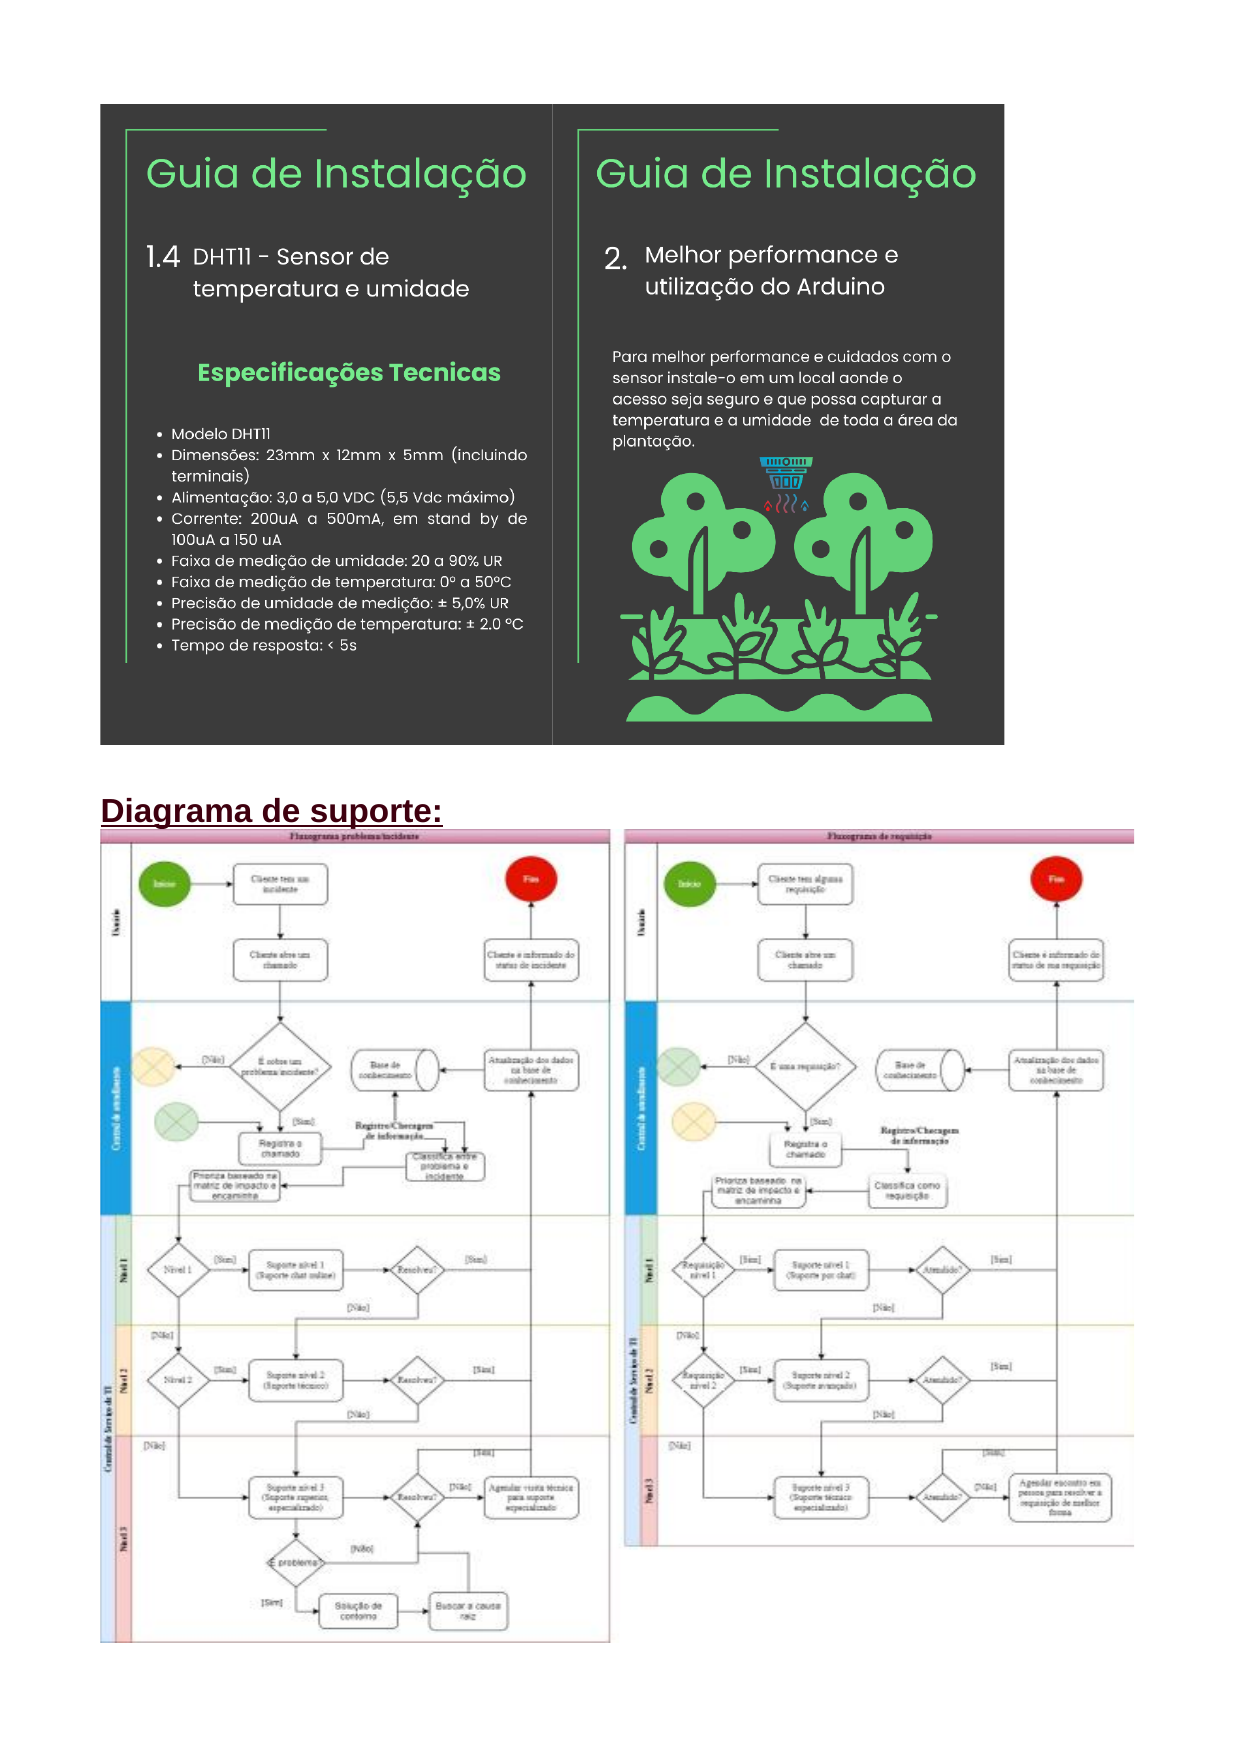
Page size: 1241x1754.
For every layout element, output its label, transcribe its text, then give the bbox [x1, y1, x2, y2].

picture [100, 104, 1005, 745]
picture [100, 829, 1135, 1643]
